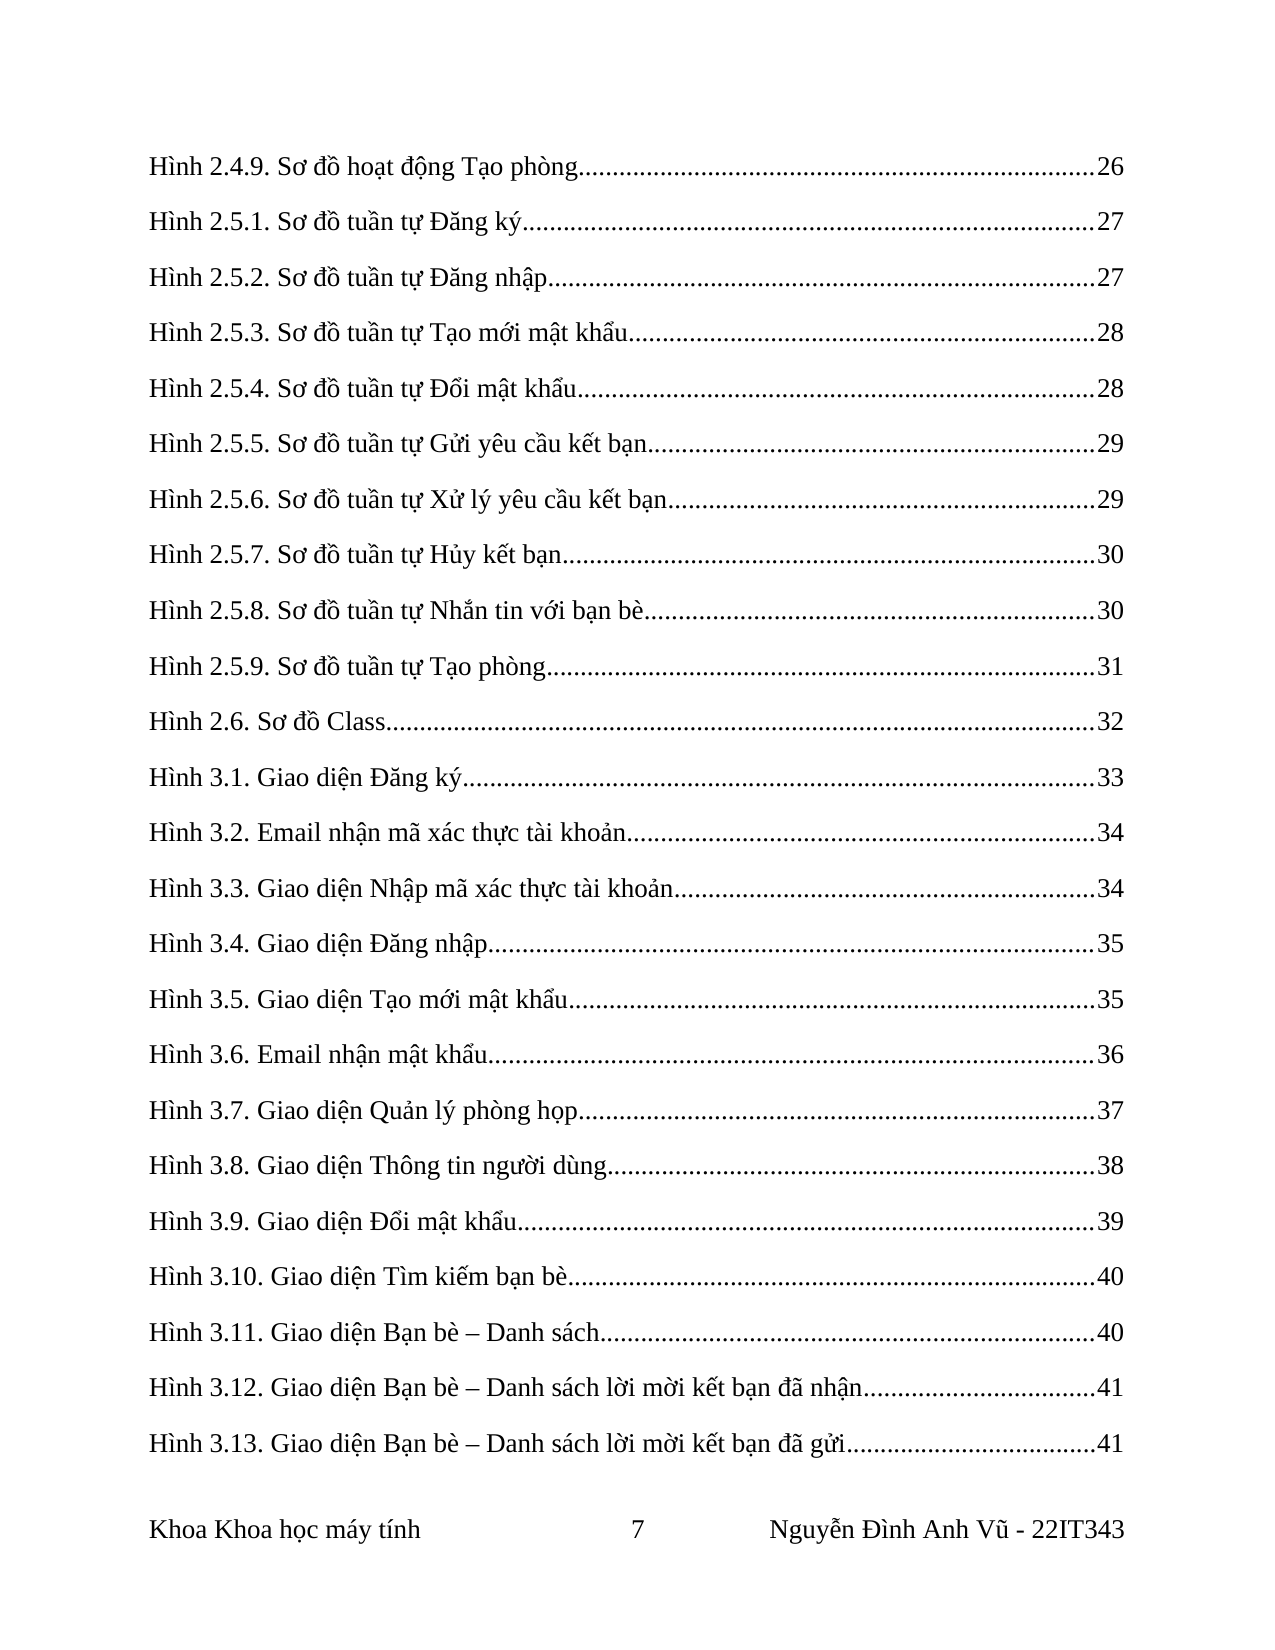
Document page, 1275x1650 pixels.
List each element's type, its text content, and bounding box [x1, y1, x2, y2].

text Hình 3.7. Giao diện Quản lý phòng họp 37 [148, 1094, 1125, 1125]
text Hình 3.6. Email nhận mật khẩu 36 [148, 1038, 1125, 1069]
text Hình 3.3. Giao diện Nhập mã xác thực tài khoản 34 [148, 872, 1125, 903]
text Hình 2.4.9. Sơ đồ hoạt động Tạo phòng 26 [148, 150, 1125, 181]
text Hình 2.5.7. Sơ đồ tuần tự Hủy kết bạn 30 [148, 539, 1125, 570]
text Hình 2.5.3. Sơ đồ tuần tự Tạo mới mật khẩu 28 [148, 317, 1125, 348]
text Hình 2.5.1. Sơ đồ tuần tự Đăng ký 27 [148, 206, 1125, 237]
text Hình 3.9. Giao diện Đổi mật khẩu 39 [148, 1205, 1125, 1236]
text Hình 2.5.5. Sơ đồ tuần tự Gửi yêu cầu kết bạn 29 [148, 428, 1125, 459]
text Hình 3.2. Email nhận mã xác thực tài khoản 34 [148, 816, 1125, 847]
text Hình 3.12. Giao diện Bạn bè – Danh sách lời mời kết bạn đã nhận 41 [148, 1371, 1125, 1403]
text Hình 2.5.2. Sơ đồ tuần tự Đăng nhập 27 [148, 261, 1125, 292]
text Hình 3.11. Giao diện Bạn bè – Danh sách 40 [148, 1316, 1125, 1347]
text Hình 2.5.6. Sơ đồ tuần tự Xử lý yêu cầu kết bạn 29 [148, 483, 1125, 514]
text Hình 2.5.8. Sơ đồ tuần tự Nhắn tin với bạn bè 30 [148, 594, 1125, 625]
text Hình 3.13. Giao diện Bạn bè – Danh sách lời mời kết bạn đã gửi 41 [148, 1427, 1125, 1458]
text Hình 2.6. Sơ đồ Class 32 [148, 705, 1125, 736]
text Hình 3.8. Giao diện Thông tin người dùng 38 [148, 1149, 1125, 1181]
text Hình 3.5. Giao diện Tạo mới mật khẩu 35 [148, 983, 1125, 1014]
text Hình 3.10. Giao diện Tìm kiếm bạn bè 40 [148, 1260, 1125, 1292]
text Hình 3.4. Giao diện Đăng nhập 35 [148, 927, 1125, 958]
text Hình 3.1. Giao diện Đăng ký 33 [148, 761, 1125, 792]
text Hình 2.5.4. Sơ đồ tuần tự Đổi mật khẩu 28 [148, 372, 1125, 403]
text Hình 2.5.9. Sơ đồ tuần tự Tạo phòng 31 [148, 650, 1125, 681]
